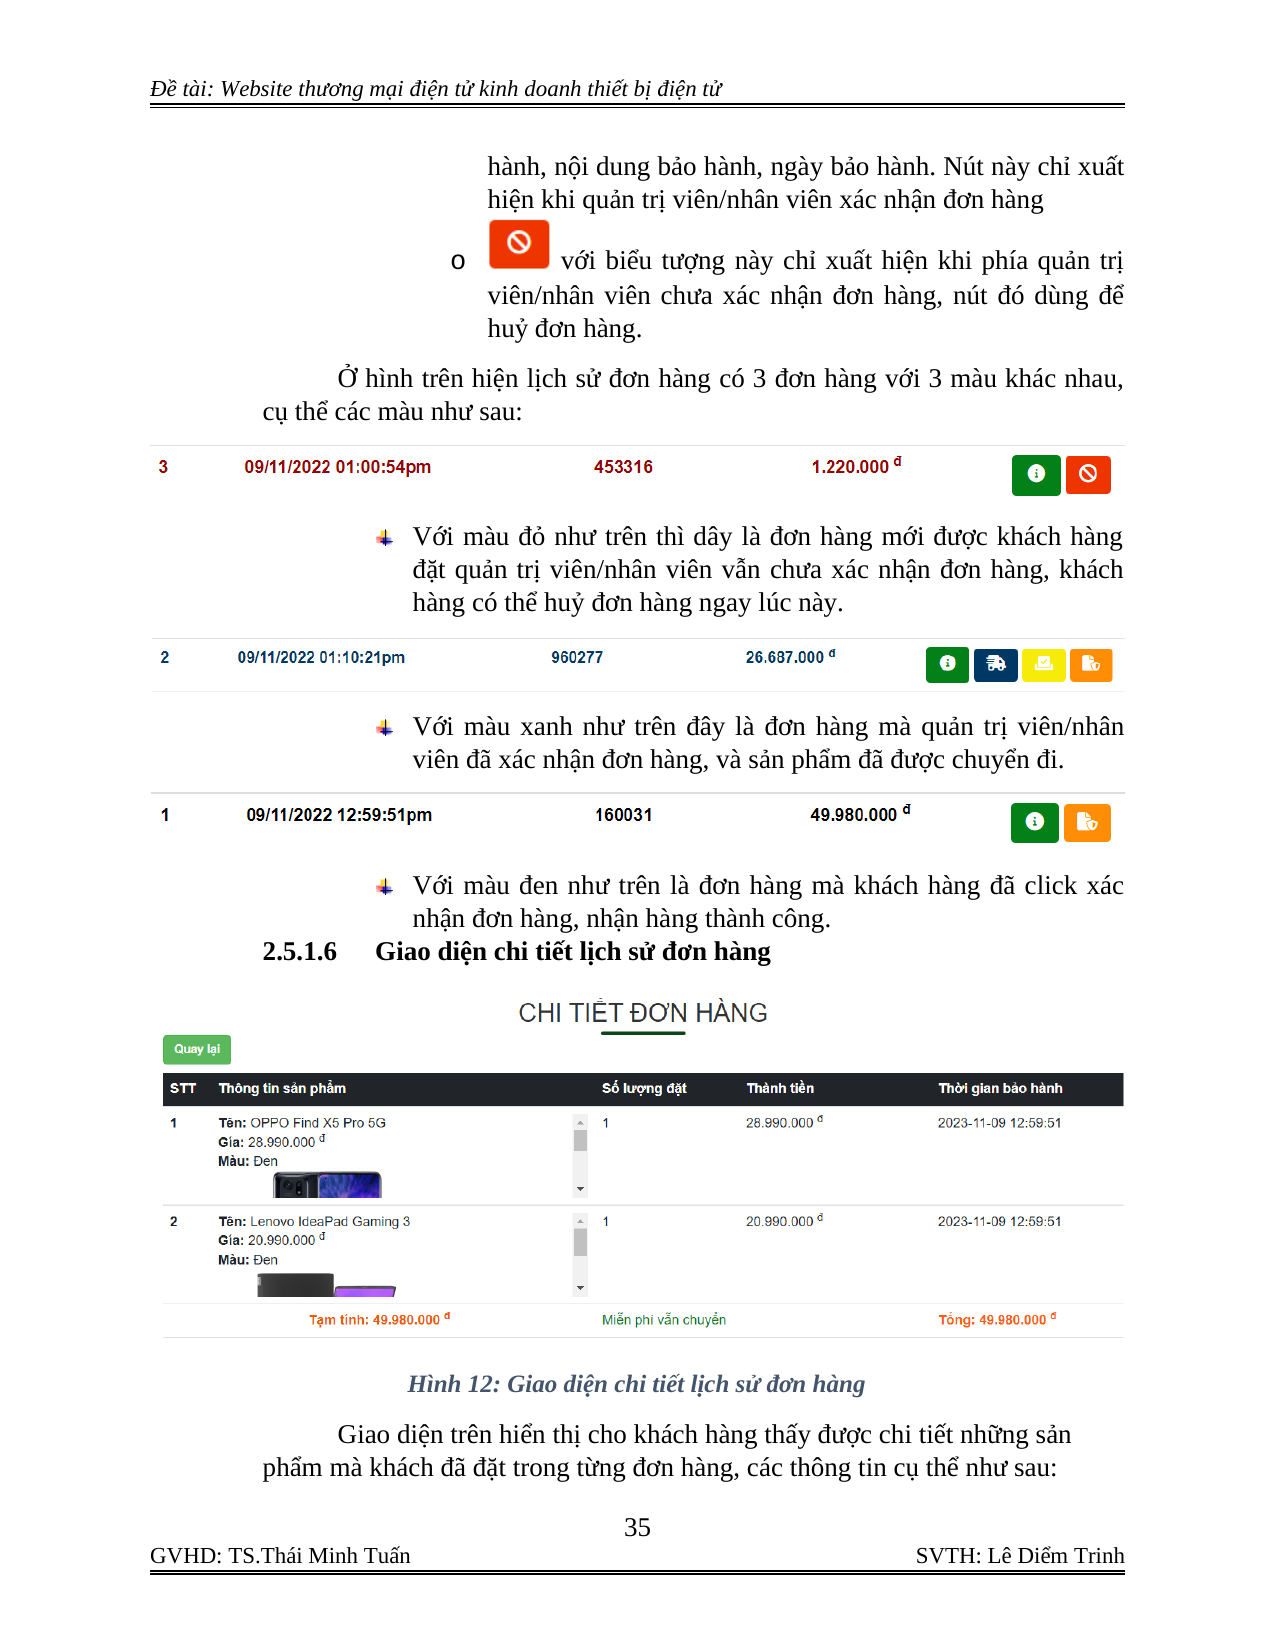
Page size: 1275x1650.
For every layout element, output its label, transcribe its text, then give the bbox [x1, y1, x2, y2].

picture [487, 215, 552, 270]
picture [376, 528, 393, 546]
list Với màu đỏ như trên thì dây là đơn hàng mới được khách hàng đặt quản trị viên/nhân viên vẫn chưa xác nhận đơn hàng, khách hàng có thể huỷ đơn hàng ngay lúc này. [375, 520, 1125, 617]
text Hình 12: Giao diện chi tiết lịch sử đơn hàng [150, 1369, 1125, 1398]
picture [150, 792, 1125, 851]
list Giao diện chi tiết lịch sử đơn hàng [262, 934, 1125, 966]
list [450, 150, 1125, 214]
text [262, 1418, 1125, 1483]
list Với màu xanh như trên đây là đơn hàng mà quản trị viên/nhân viên đã xác nhận đơn hàng, và sản phẩm đã được chuyển đi. [375, 710, 1125, 774]
list Với màu đen như trên là đơn hàng mà khách hàng đã click xác nhận đơn hàng, nhận hàng thành công. [375, 869, 1125, 933]
picture [150, 444, 1125, 502]
picture [150, 635, 1125, 692]
text Ở hình trên hiện lịch sử đơn hàng có 3 đơn hàng với 3 màu khác nhau, cụ thể các màu như sau: [262, 362, 1125, 426]
picture [150, 984, 1125, 1351]
picture [376, 718, 393, 736]
list với biểu tượng này chỉ xuất hiện khi phía quản trị viên/nhân viên chưa xác nhận đơn hàng, nút đó dùng để huỷ đơn hàng. [450, 216, 1125, 343]
picture [376, 877, 393, 895]
